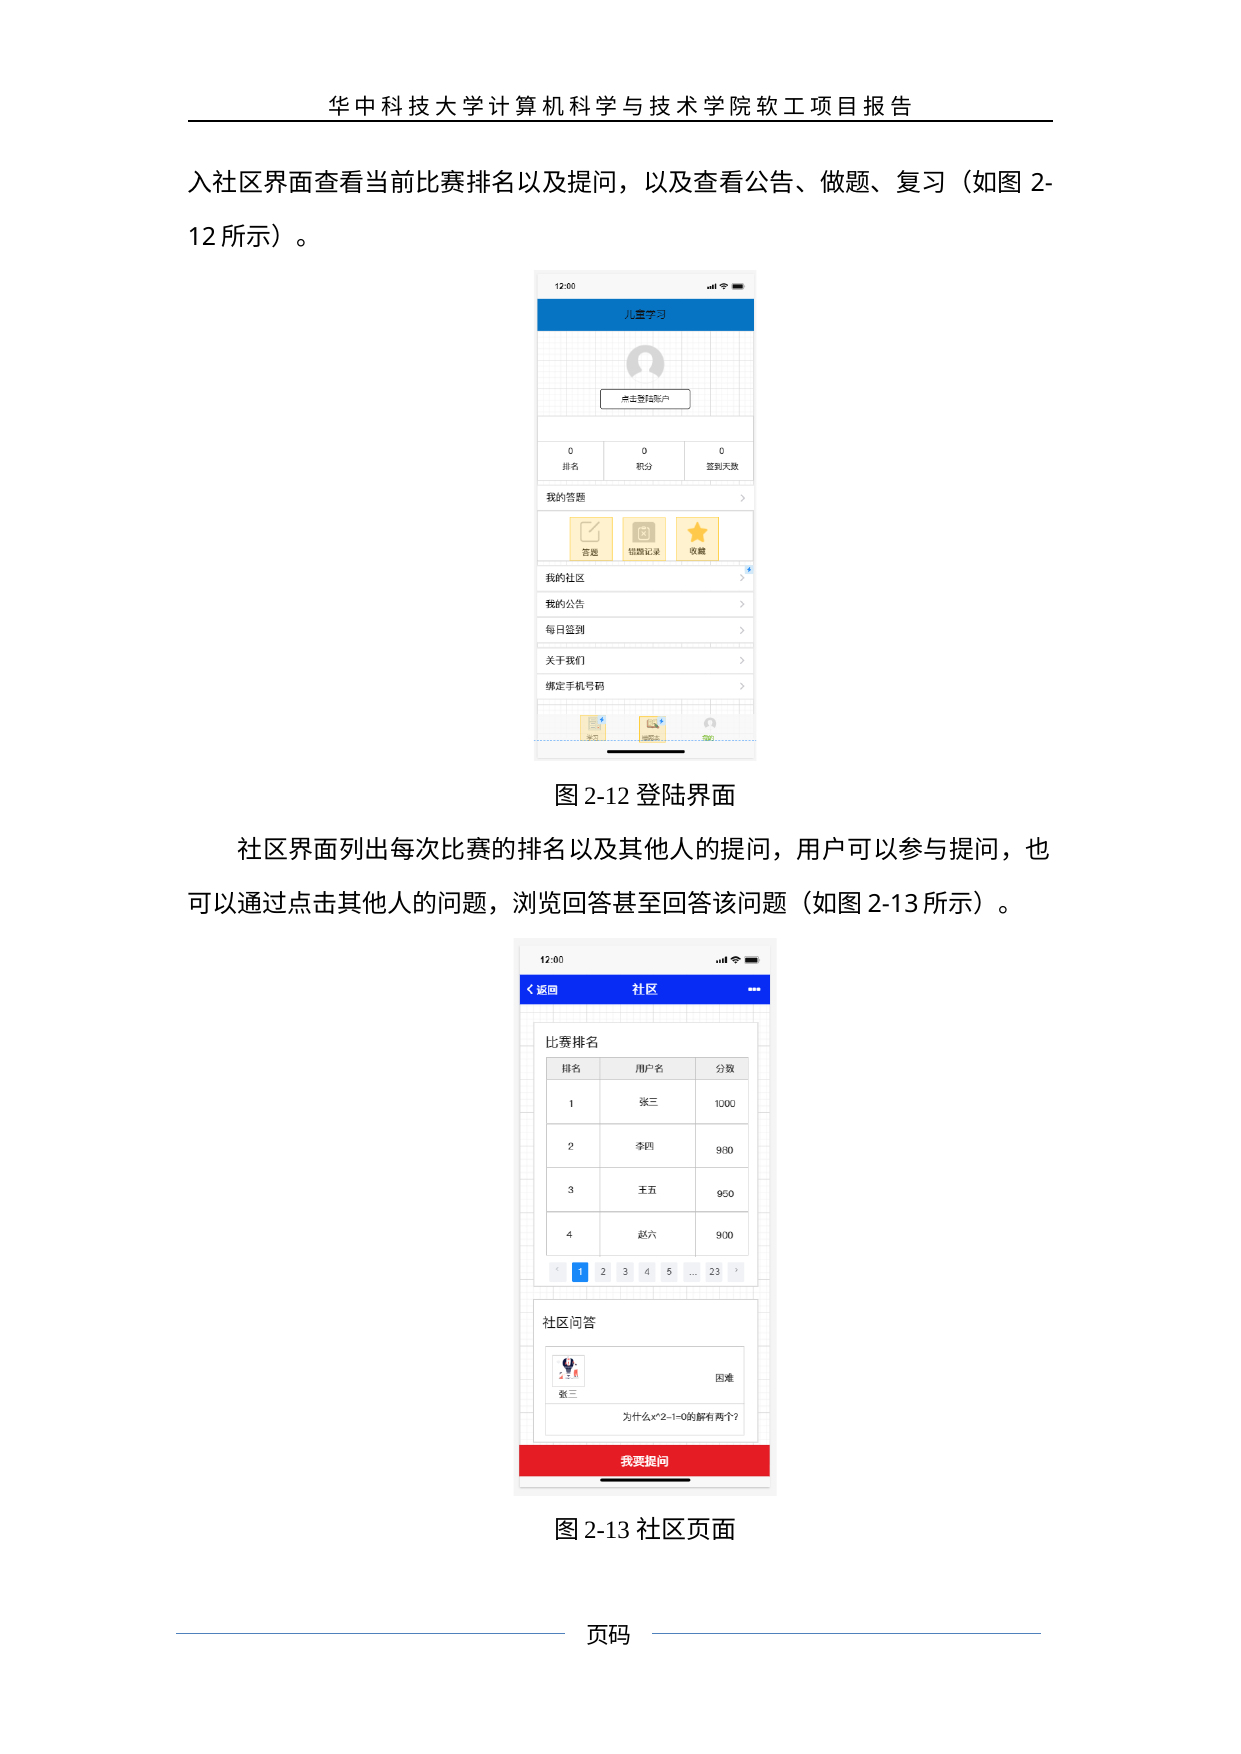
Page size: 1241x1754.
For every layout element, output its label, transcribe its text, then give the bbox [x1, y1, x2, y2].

picture [513, 938, 777, 1496]
text 社区界面列出每次比赛的排名以及其他人的提问，用户可以参与提问，也可以通过点击其他人的问题，浏览回答甚至回答该问题（如图2-13所示）。 [187, 829, 1053, 920]
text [187, 162, 1053, 253]
picture [533, 270, 757, 761]
text 图2-13 社区页面 [187, 1510, 1053, 1546]
text 图2-12 登陆界面 [187, 775, 1053, 811]
